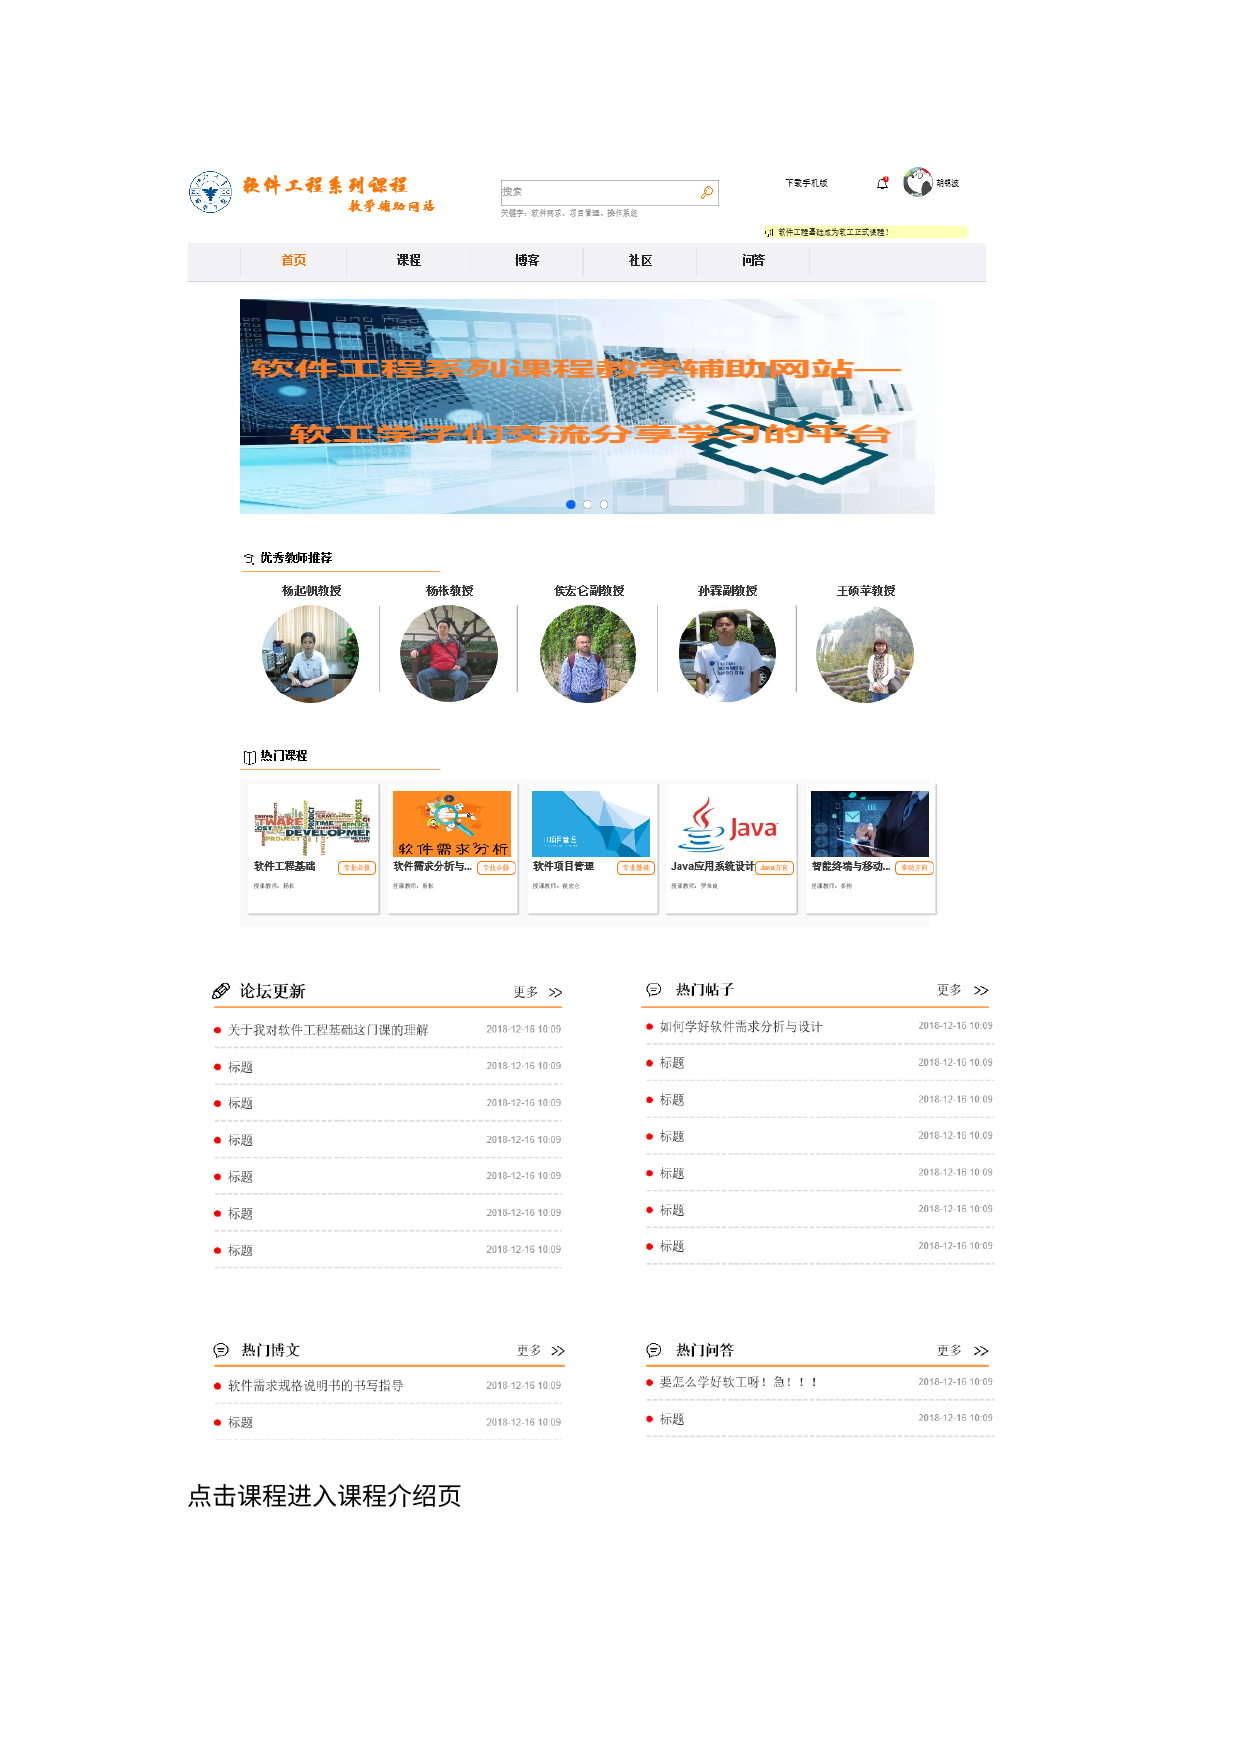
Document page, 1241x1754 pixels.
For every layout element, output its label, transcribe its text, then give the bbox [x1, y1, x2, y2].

text 点击课程进入课程介绍页 [187, 1462, 1053, 1527]
picture [187, 162, 1053, 952]
picture [187, 974, 1052, 1440]
